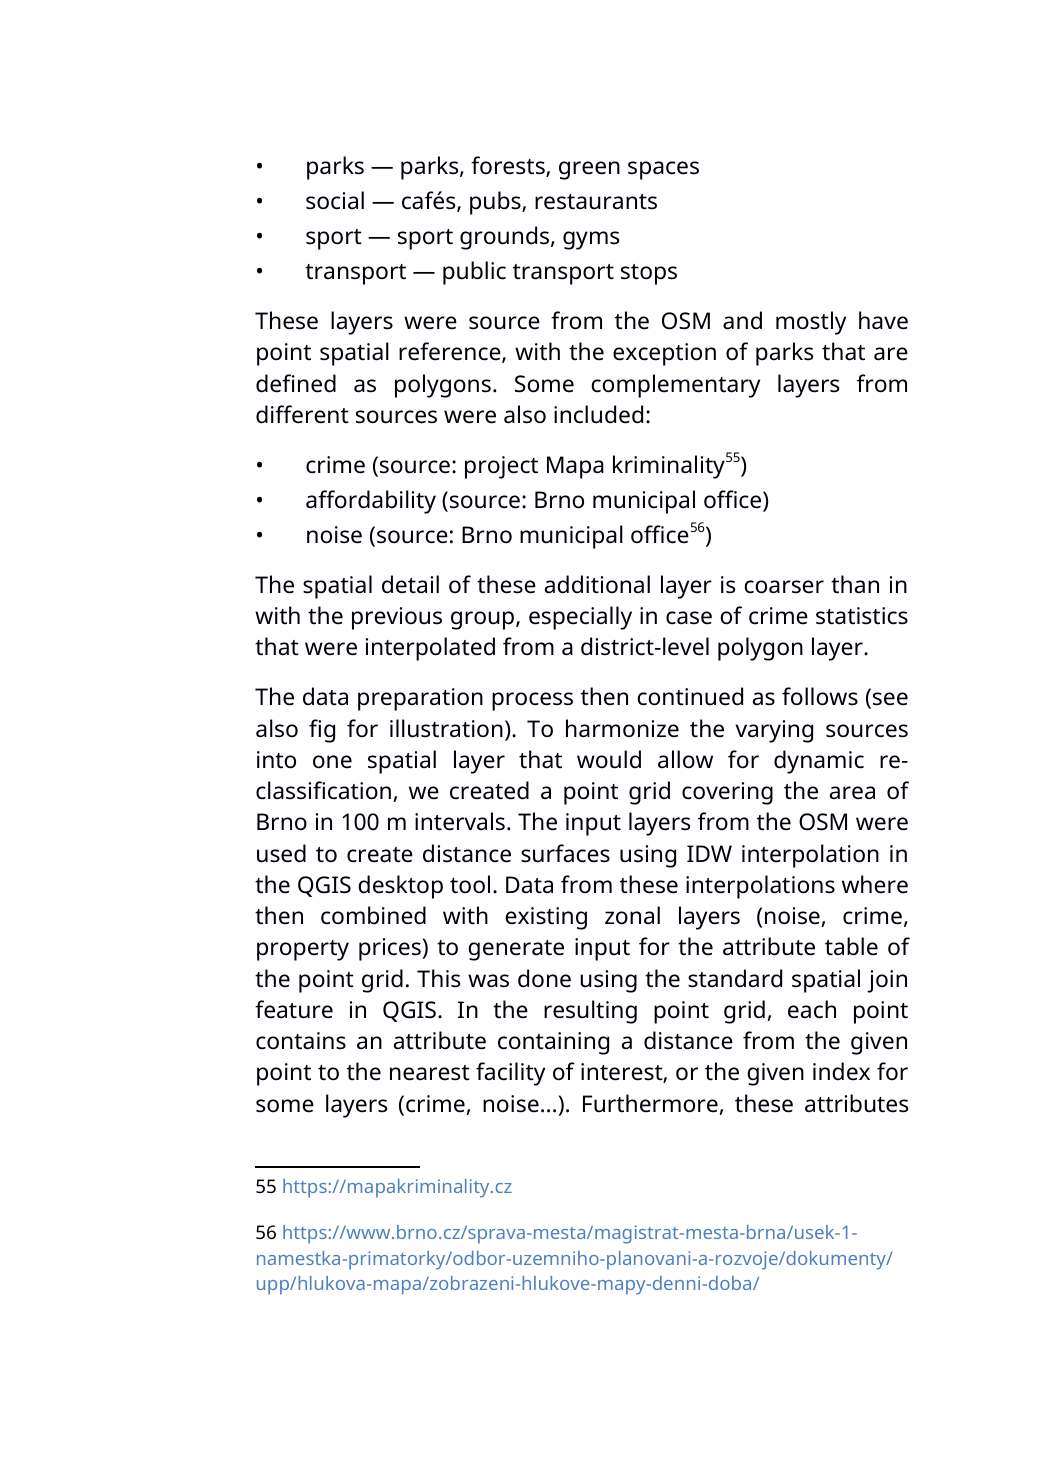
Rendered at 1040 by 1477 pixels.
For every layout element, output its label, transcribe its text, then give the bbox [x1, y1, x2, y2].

list transport — public transport stops [255, 255, 910, 286]
list noise (source: Brno municipal office) [255, 519, 910, 550]
text These layers were source from the OSM and mostly have point spatial reference, with the exception of parks that are defined as polygons. Some complementary layers from different sources were also included: [255, 305, 910, 430]
list parks — parks, forests, green spaces [255, 150, 910, 181]
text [255, 681, 910, 1119]
list affordability (source: Brno municipal office) [255, 484, 910, 515]
list sport — sport grounds, gyms [255, 220, 910, 251]
text The spatial detail of these additional layer is coarser than in with the previous group, especially in case of crime statistics that were interpolated from a district-level polygon layer. [255, 569, 910, 662]
list social — cafés, pubs, restaurants [255, 185, 910, 216]
list crime (source: project Mapa kriminality) [255, 449, 910, 480]
